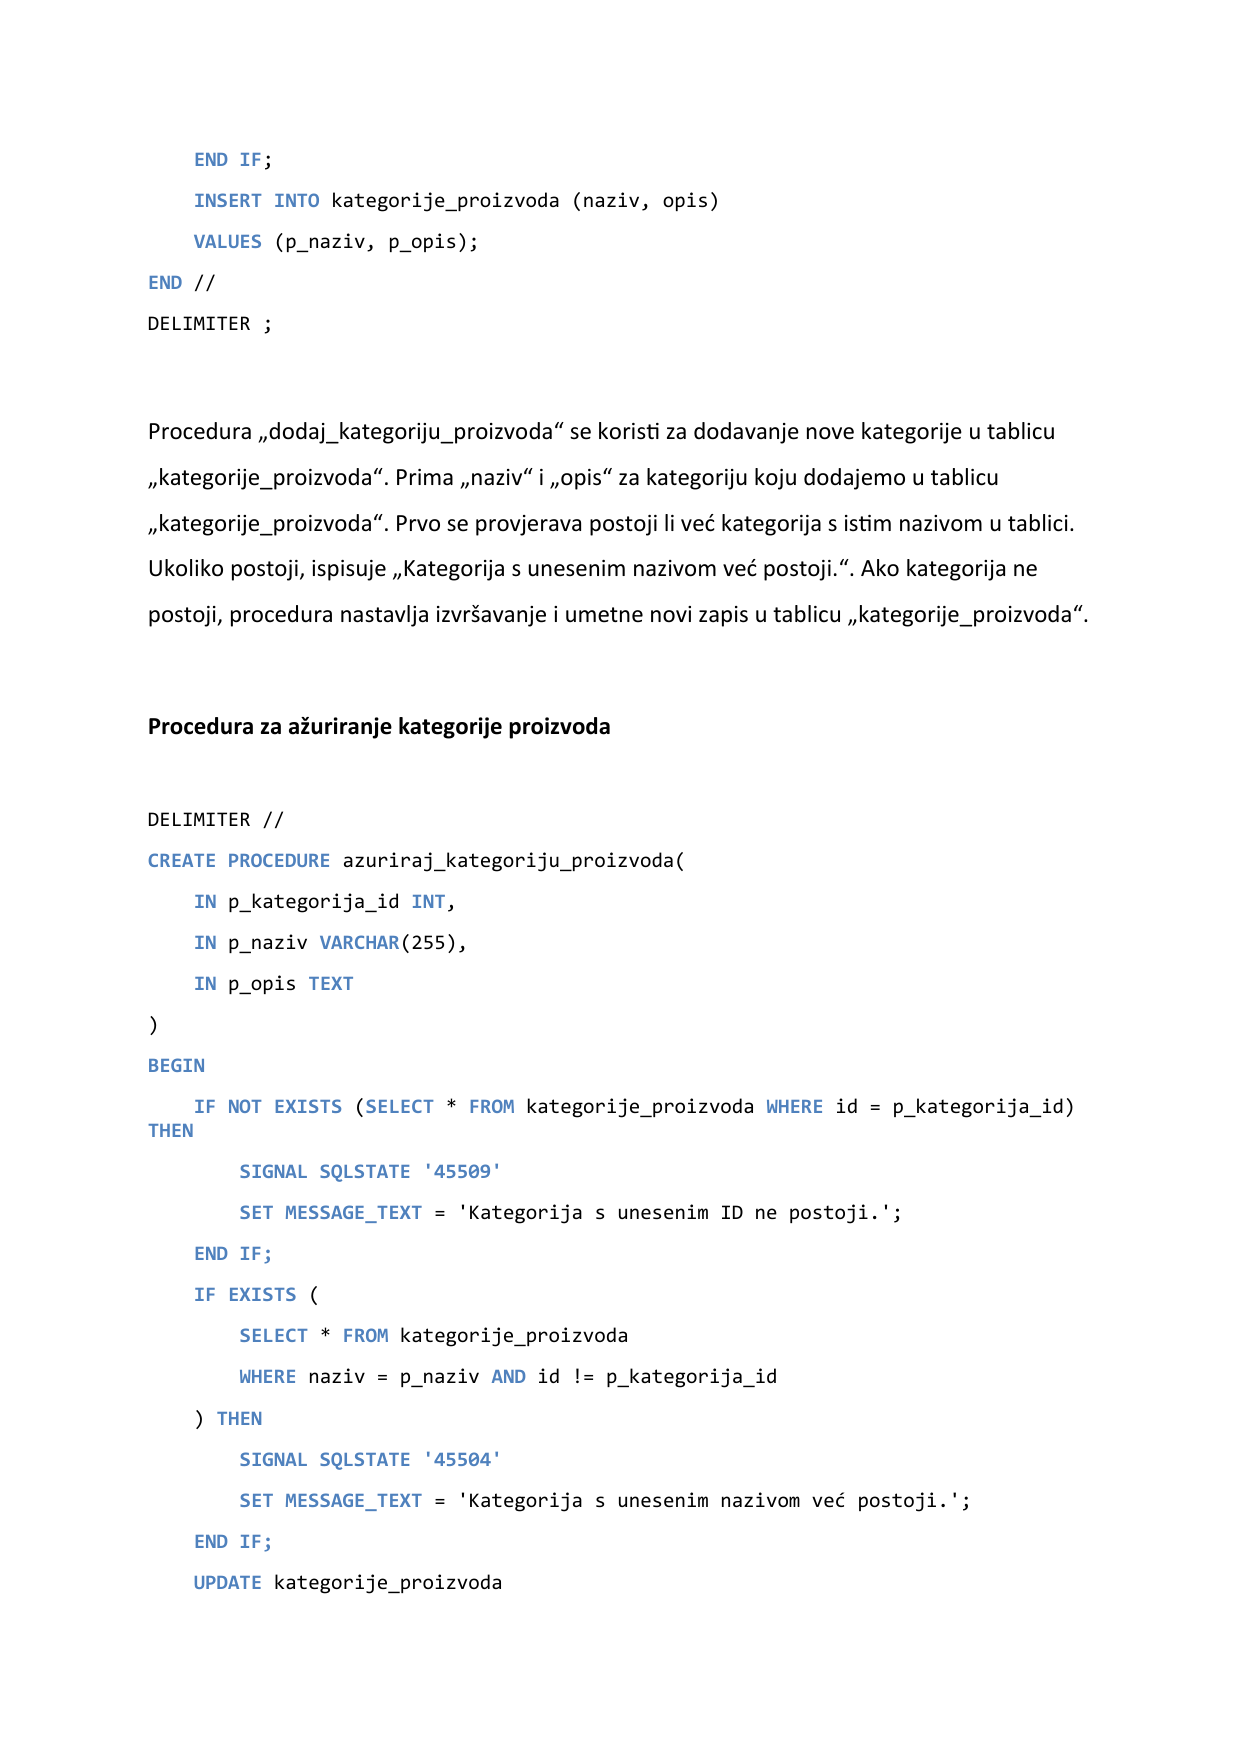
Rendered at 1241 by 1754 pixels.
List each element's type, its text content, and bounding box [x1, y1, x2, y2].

text Procedura „dodaj_kategoriju_proizvoda“ se koristi za dodavanje nove kategorije u tablicu „kategorije_proizvoda“. Prima „naziv“ i „opis“ za kategoriju koju dodajemo u tablicu „kategorije_proizvoda“. Prvo se provjerava postoji li već kategorija s istim nazivom u tablici. Ukoliko postoji, ispisuje „Kategorija s unesenim nazivom već postoji.“. Ako kategorija ne postoji, procedura nastavlja izvršavanje i umetne novi zapis u tablicu „kategorije_proizvoda“. [148, 415, 1093, 629]
text SIGNAL SQLSTATE '45509' [148, 1159, 1093, 1184]
text END // [148, 271, 1093, 295]
text IF NOT EXISTS (SELECT * FROM kategorije_proizvoda WHERE id = p_kategorija_id) THEN [148, 1094, 1093, 1143]
text VALUES (p_naziv, p_opis); [148, 230, 1093, 254]
text END IF; [148, 1529, 1093, 1553]
text BEGIN [148, 1053, 1093, 1077]
text IN p_kategorija_id INT, [148, 889, 1093, 913]
text INSERT INTO kategorije_proizvoda (naziv, opis) [148, 189, 1093, 213]
text SET MESSAGE_TEXT = 'Kategorija s unesenim ID ne postoji.'; [148, 1201, 1093, 1225]
text DELIMITER // [148, 807, 1093, 831]
text IN p_opis TEXT [148, 971, 1093, 995]
text SELECT * FROM kategorije_proizvoda [148, 1324, 1093, 1348]
text ) [148, 1012, 1093, 1036]
text UPDATE kategorije_proizvoda [148, 1570, 1093, 1594]
text SET MESSAGE_TEXT = 'Kategorija s unesenim nazivom već postoji.'; [148, 1488, 1093, 1512]
text END IF; [148, 1242, 1093, 1266]
text WHERE naziv = p_naziv AND id != p_kategorija_id [148, 1365, 1093, 1389]
text Procedura za ažuriranje kategorije proizvoda [148, 710, 1093, 741]
text IN p_naziv VARCHAR(255), [148, 930, 1093, 954]
text DELIMITER ; [148, 312, 1093, 336]
text CREATE PROCEDURE azuriraj_kategoriju_proizvoda( [148, 848, 1093, 872]
text IF EXISTS ( [148, 1283, 1093, 1307]
text SIGNAL SQLSTATE '45504' [148, 1447, 1093, 1471]
text ) THEN [148, 1406, 1093, 1430]
text END IF; [148, 148, 1093, 172]
